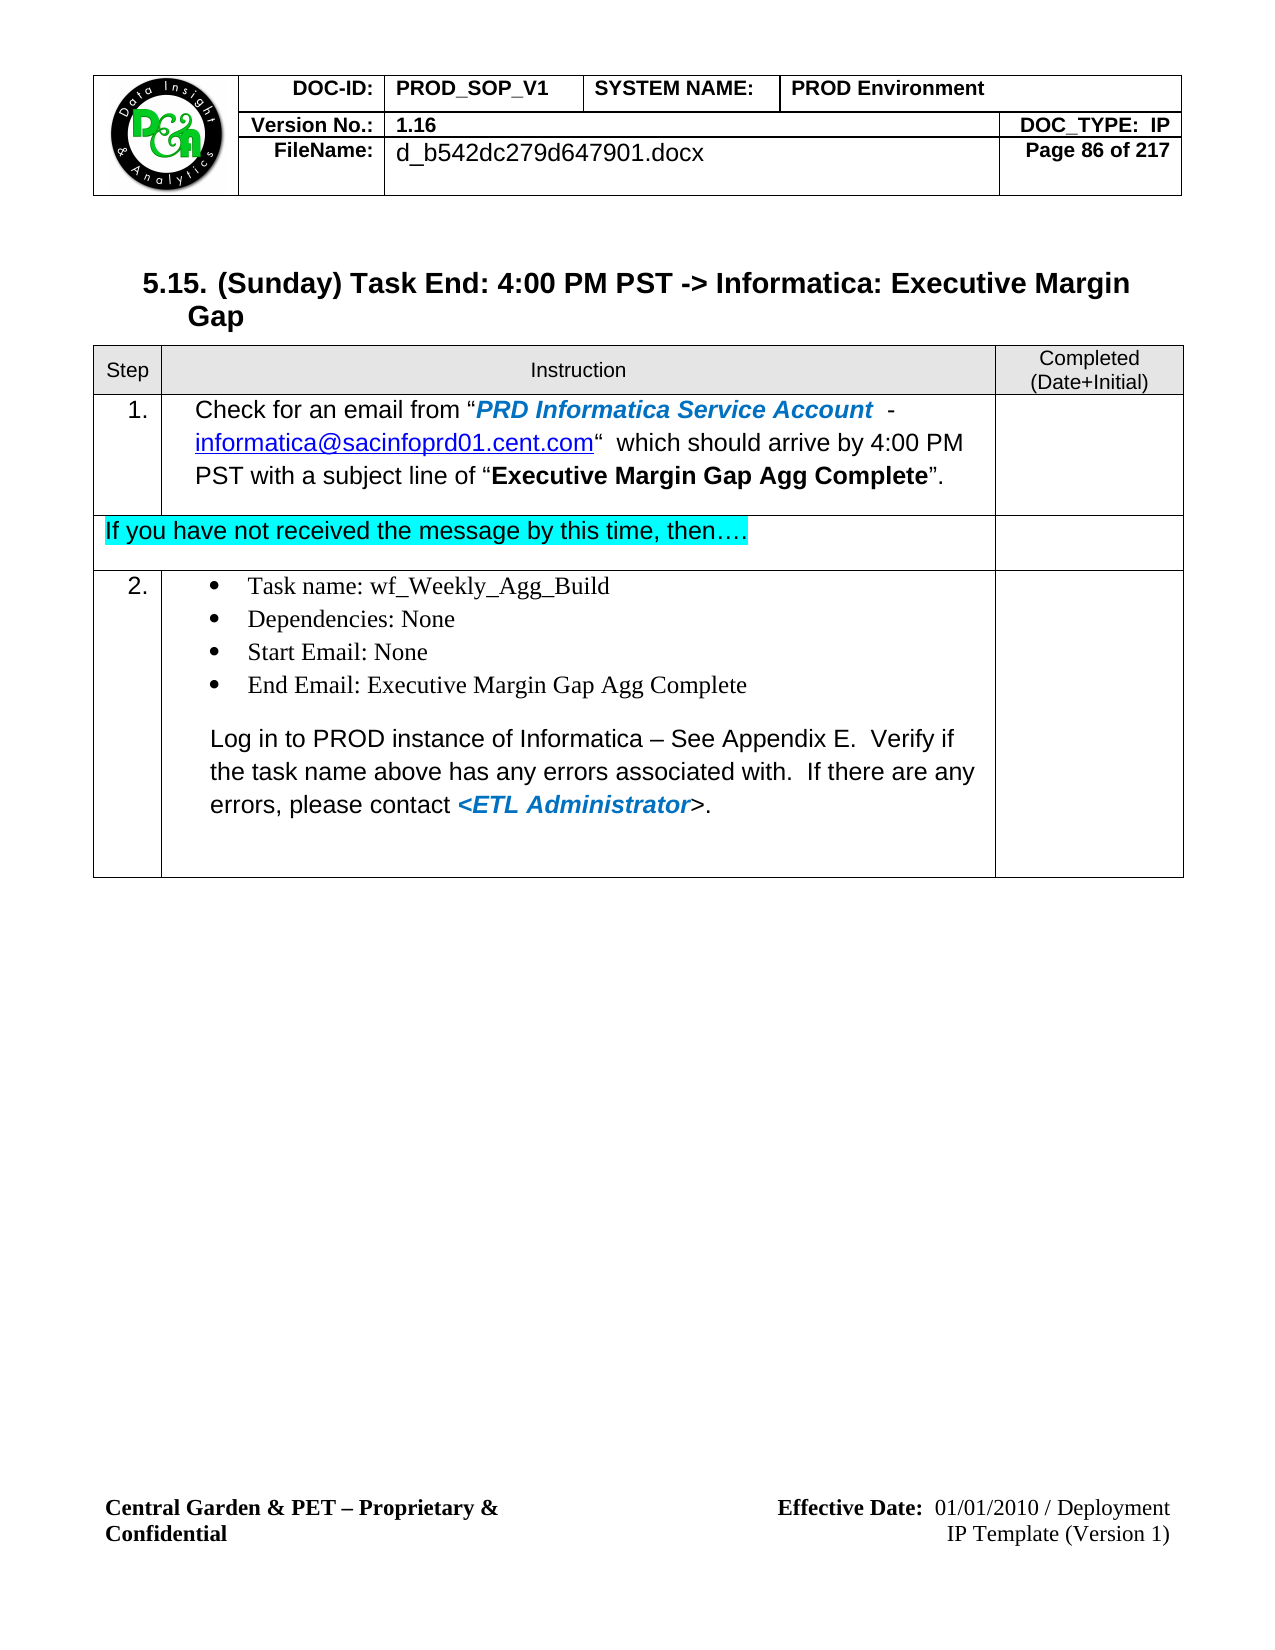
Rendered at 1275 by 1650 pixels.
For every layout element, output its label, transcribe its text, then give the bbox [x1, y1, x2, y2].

table_cell Check for an email from “PRD Informatica Service Account - informatica@sacinfoprd01.cent.com“ which should arrive by 4:00 PM PST with a subject line of “Executive Margin Gap Agg Complete”. [162, 395, 995, 515]
table_cell [94, 571, 161, 877]
subtitle (Sunday) Task End: 4:00 PM PST -> Informatica: Executive Margin Gap [142, 266, 1170, 333]
table_header Completed (Date+Initial) [996, 346, 1183, 394]
table_cell [996, 571, 1183, 877]
table_header Instruction [162, 346, 995, 394]
table_cell [996, 395, 1183, 515]
table_header Step [94, 346, 161, 394]
table_cell If you have not received the message by this time, then…. [94, 516, 995, 570]
table_cell [94, 395, 161, 515]
table_cell [996, 516, 1183, 570]
table_cell Task name: wf_Weekly_Agg_Build Dependencies: None Start Email: None End Email: Executive Margin Gap Agg Complete Log in to PROD instance of Informatica – See Appendix E. Verify if the task name above has any errors associated with. If there are any errors, please contact <ETL Administrator>. [162, 571, 995, 877]
picture [108, 76, 227, 195]
